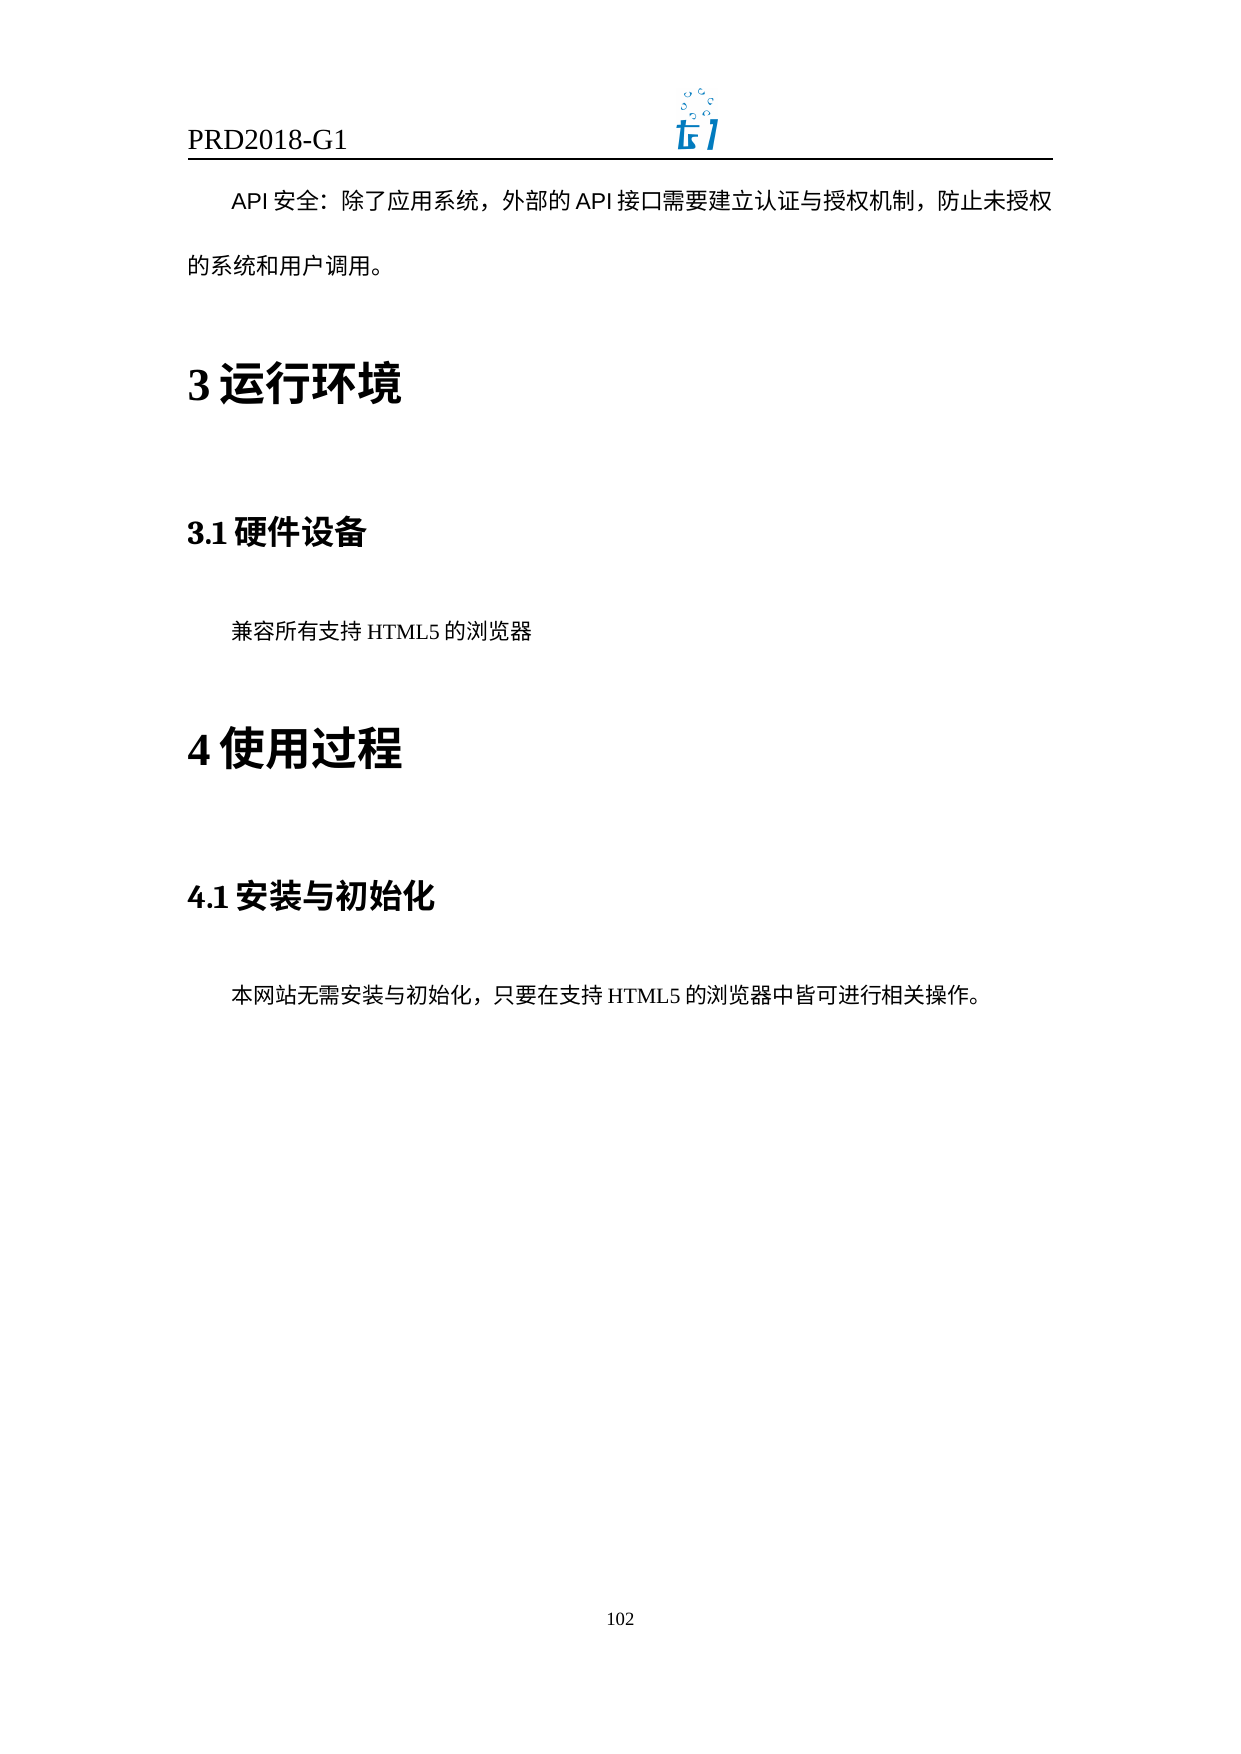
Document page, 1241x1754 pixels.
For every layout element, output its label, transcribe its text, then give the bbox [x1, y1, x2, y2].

subtitle 4.1安装与初始化 [187, 862, 1053, 927]
subtitle 3运行环境 [187, 332, 1053, 429]
text 兼容所有支持HTML5的浏览器 [187, 613, 1053, 646]
subtitle 3.1硬件设备 [187, 497, 1053, 562]
text API安全：除了应用系统，外部的API接口需要建立认证与授权机制，防止未授权的系统和用户调用。 [187, 167, 1053, 297]
subtitle 4使用过程 [187, 697, 1053, 794]
picture [676, 88, 719, 150]
text 本网站无需安装与初始化，只要在支持HTML5的浏览器中皆可进行相关操作。 [187, 978, 1053, 1011]
